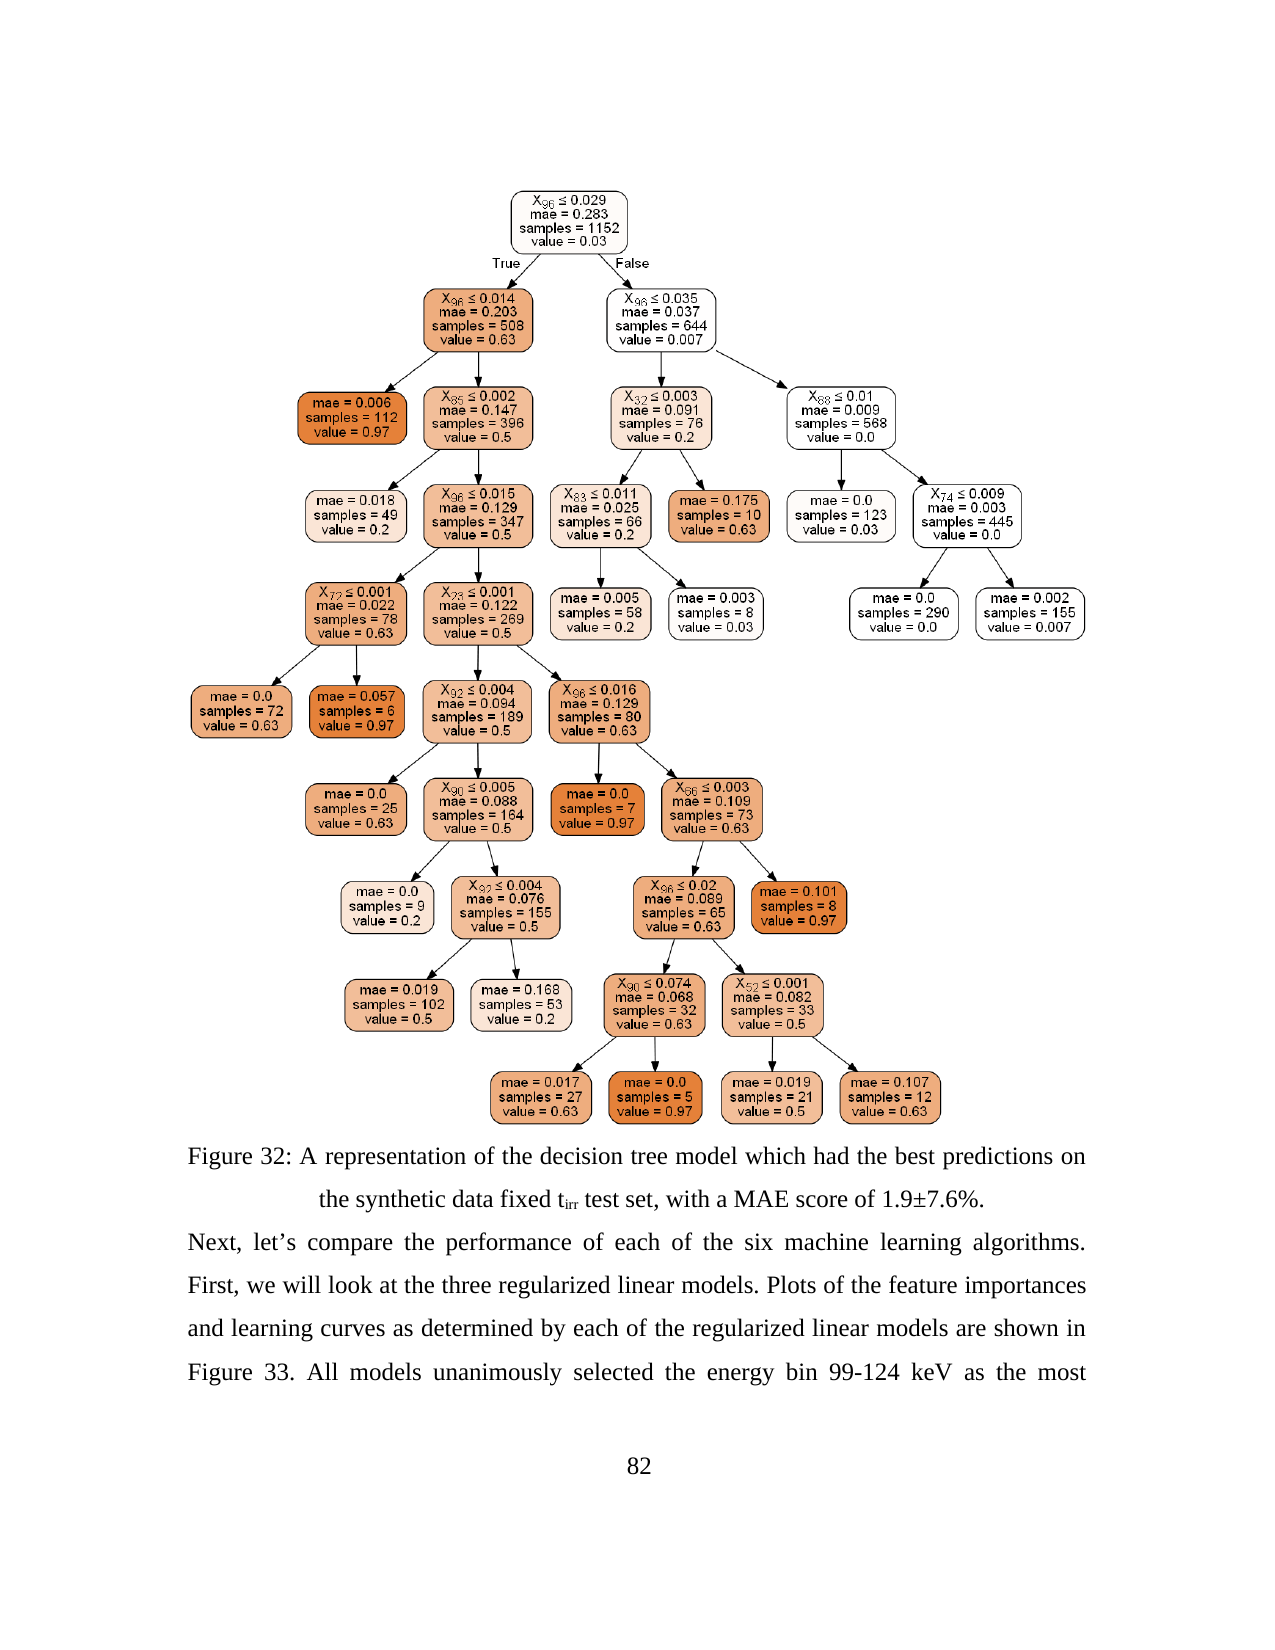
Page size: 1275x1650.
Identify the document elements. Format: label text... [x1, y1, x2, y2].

subtitle Figure 32: A representation of the decision tree model which had the best predictions on the synthetic data fixed tirr test set, with a MAE score of 1.9±7.6%. [187, 1141, 1087, 1213]
picture [187, 187, 1088, 1127]
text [187, 1227, 1087, 1385]
